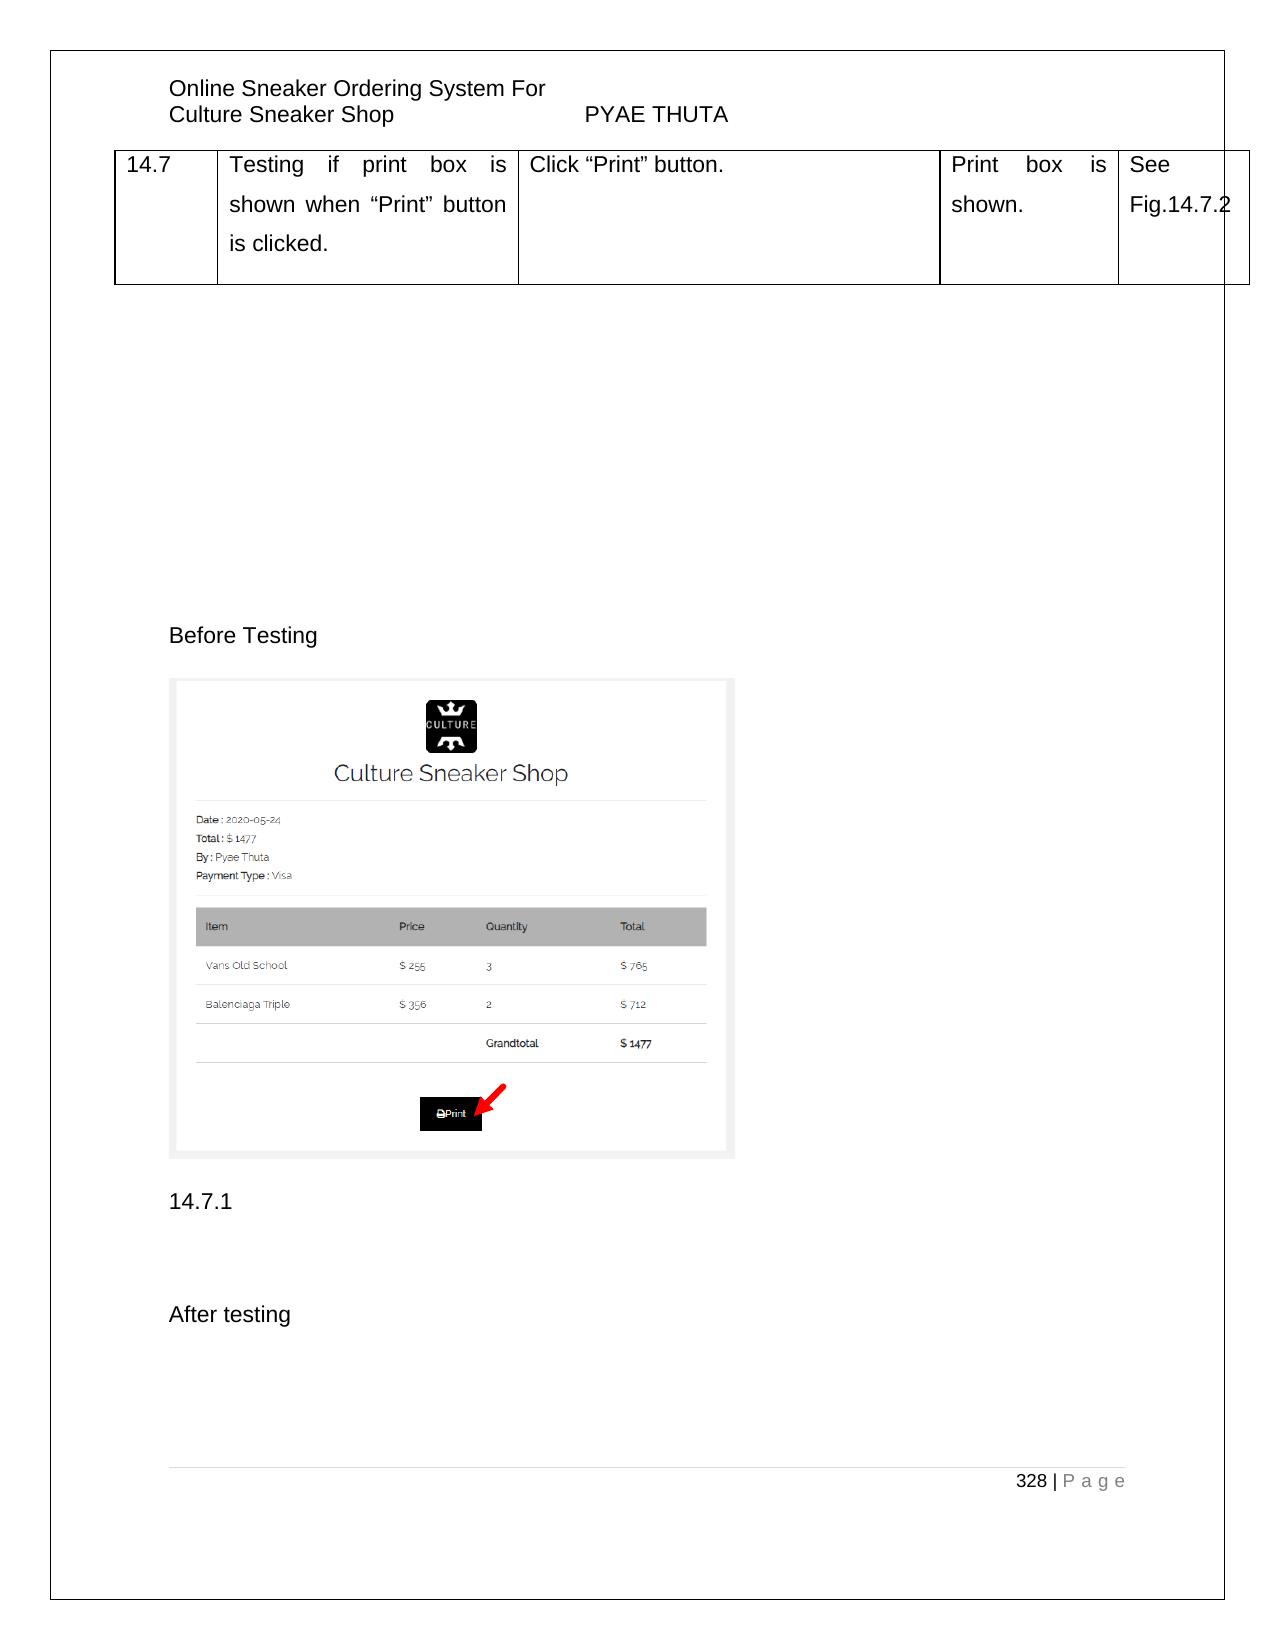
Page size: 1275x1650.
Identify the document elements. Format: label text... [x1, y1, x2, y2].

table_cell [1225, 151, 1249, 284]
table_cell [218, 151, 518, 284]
text 14.7.1 [169, 1188, 1125, 1214]
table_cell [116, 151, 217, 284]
text Before Testing [169, 622, 1125, 649]
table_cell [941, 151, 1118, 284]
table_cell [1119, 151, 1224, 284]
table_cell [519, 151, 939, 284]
text After testing [169, 1301, 1125, 1327]
picture [168, 678, 736, 1159]
